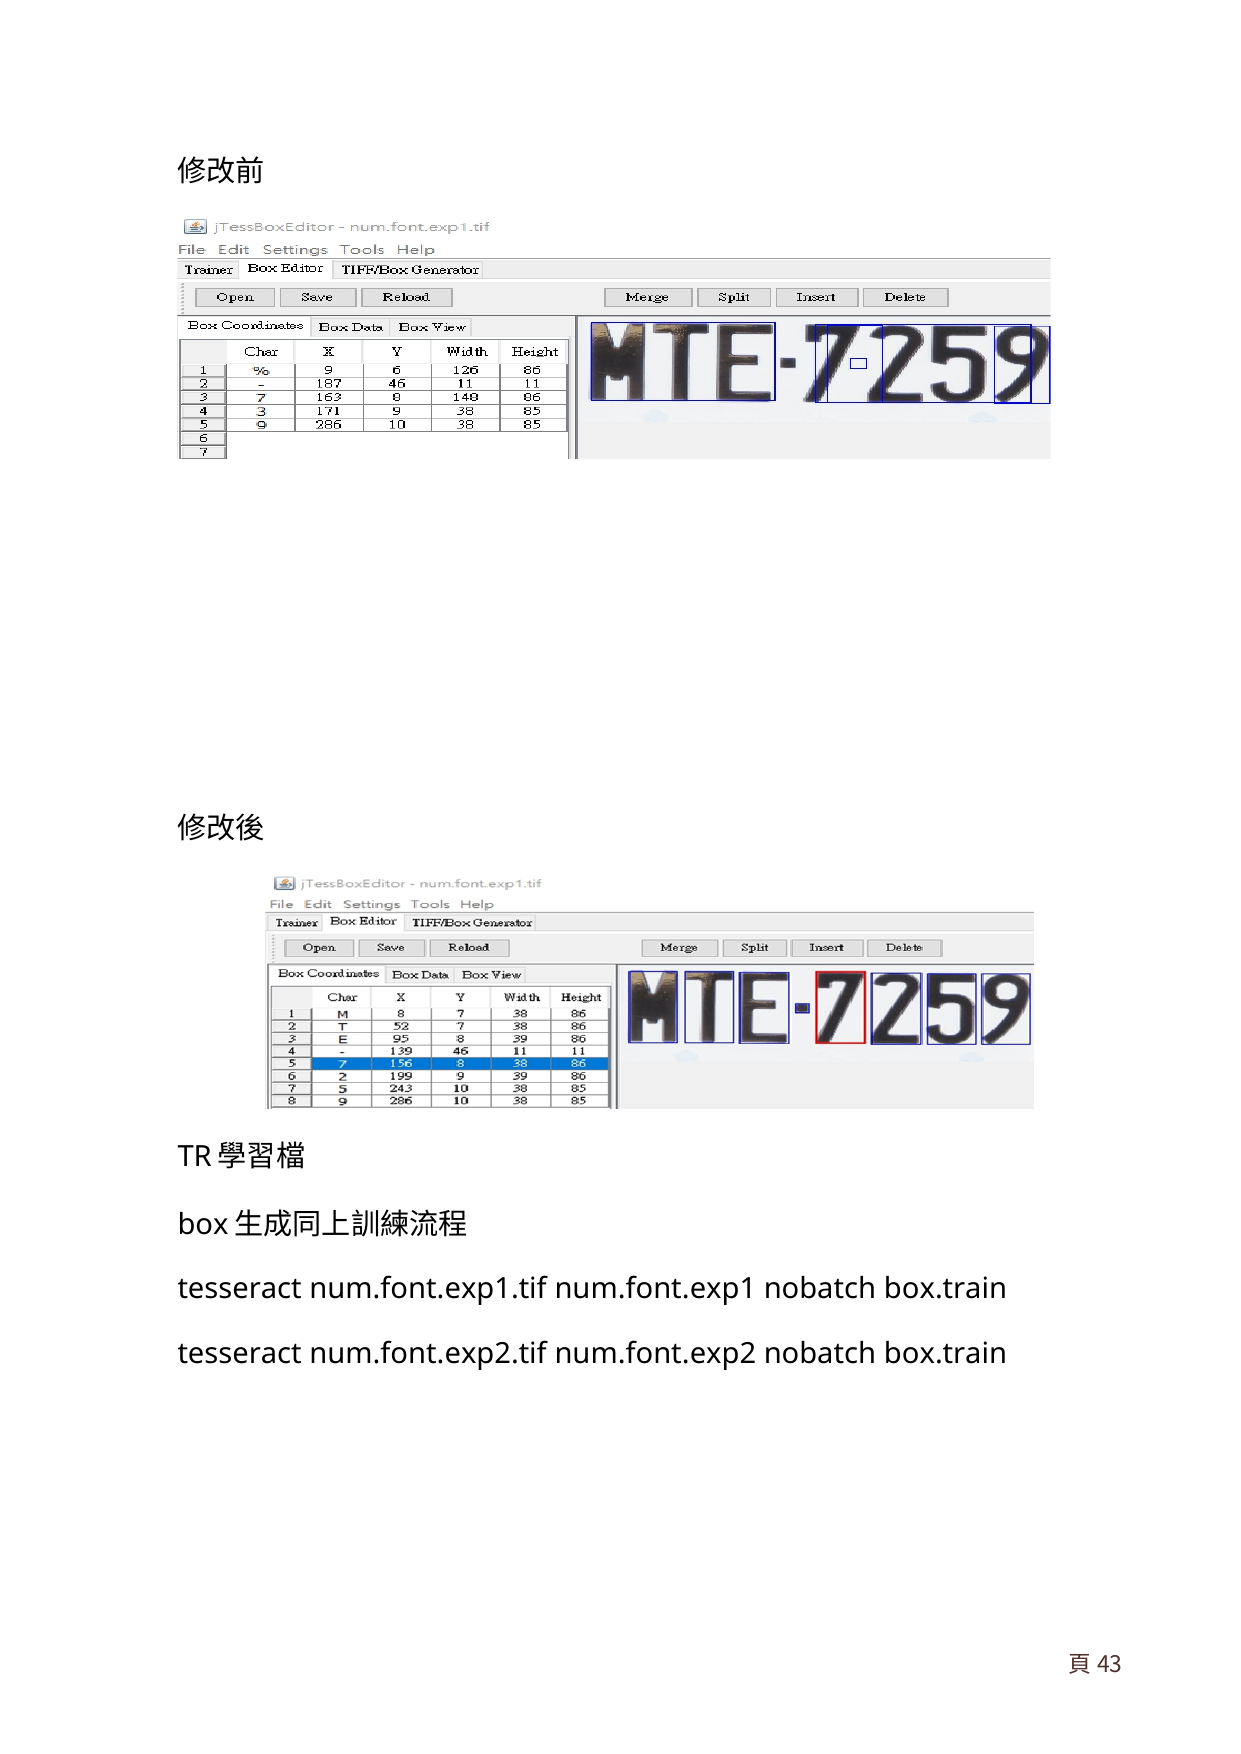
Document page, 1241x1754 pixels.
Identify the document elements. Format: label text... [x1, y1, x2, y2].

text TR學習檔 [177, 1133, 1122, 1175]
picture [177, 215, 1051, 459]
text tesseract num.font.exp2.tif num.font.exp2 nobatch box.train [177, 1332, 1122, 1372]
text tesseract num.font.exp1.tif num.font.exp1 nobatch box.train [177, 1268, 1122, 1307]
text 修改後 [177, 805, 1122, 847]
picture [265, 872, 1034, 1109]
text 修改前 [177, 148, 1122, 190]
text box生成同上訓練流程 [177, 1200, 1122, 1243]
